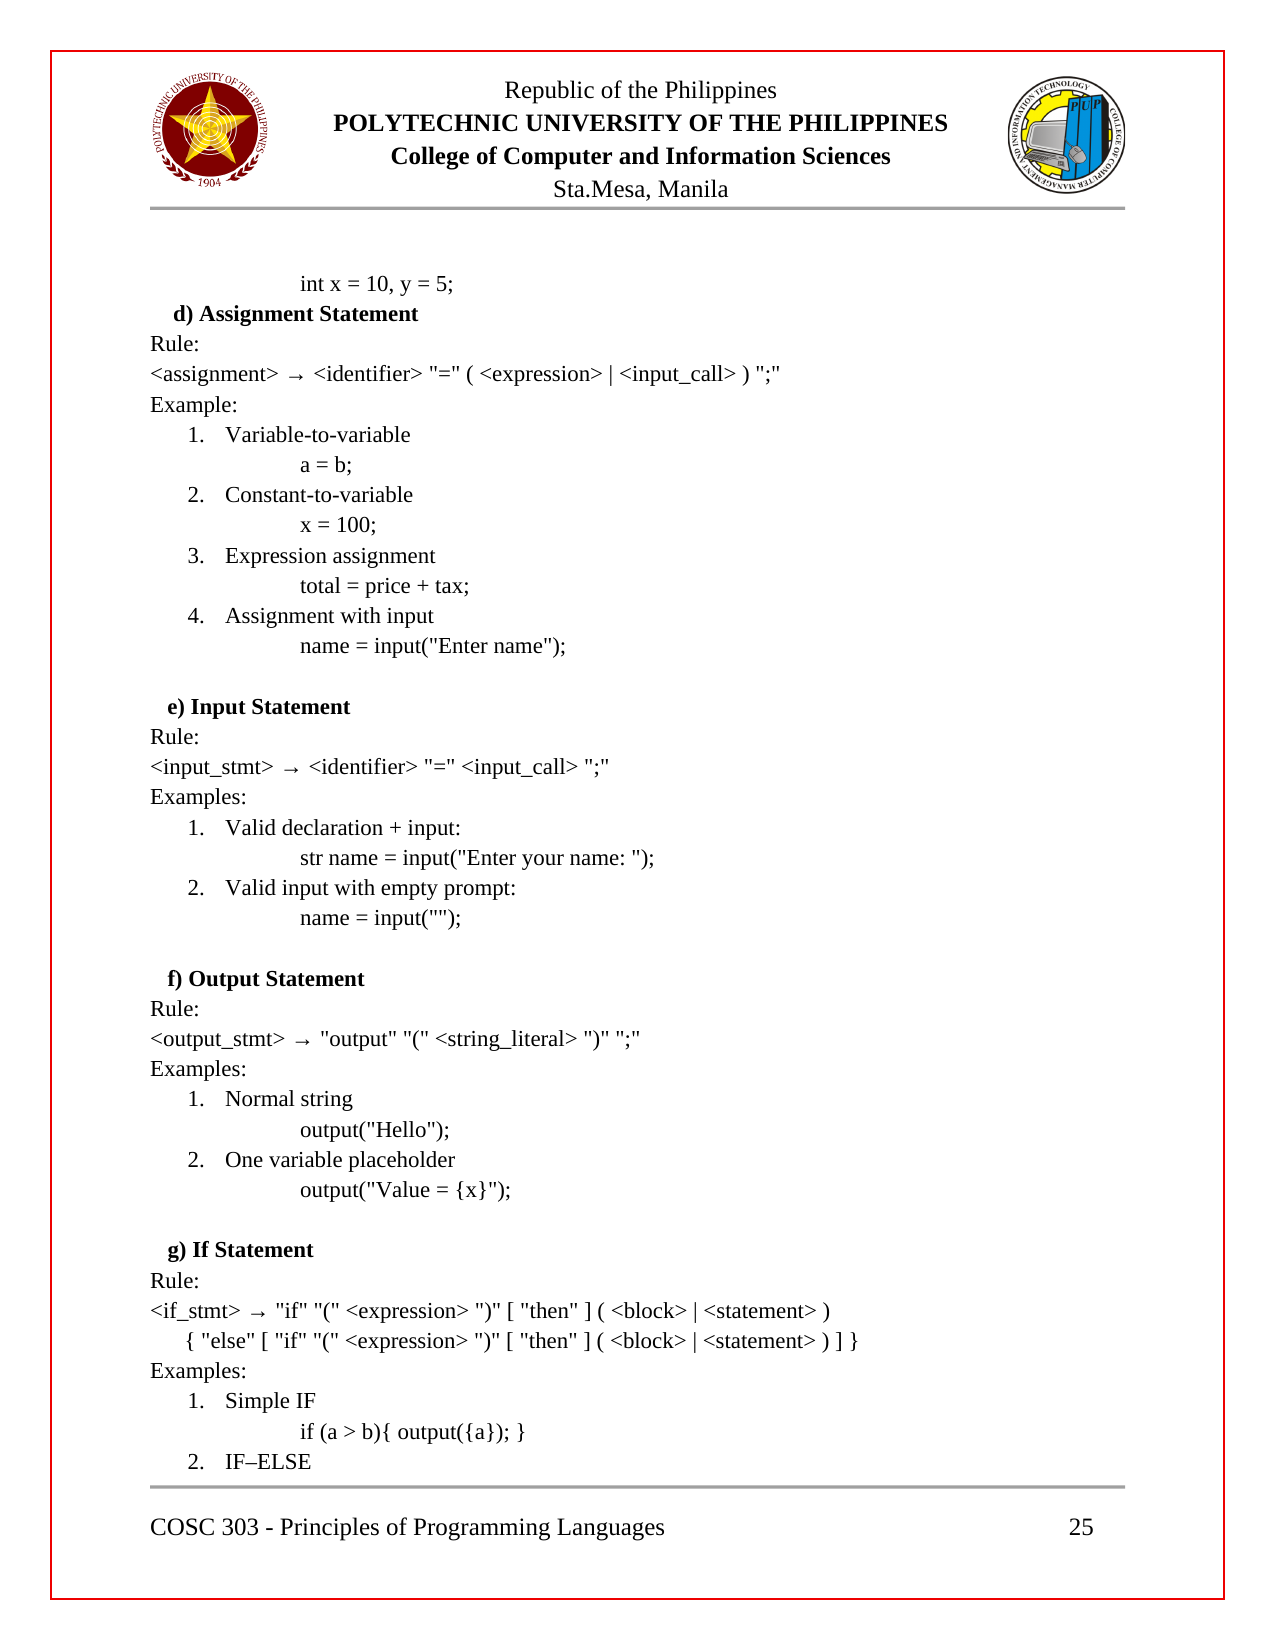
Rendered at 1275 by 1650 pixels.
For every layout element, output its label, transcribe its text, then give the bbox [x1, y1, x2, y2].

text a = b; [225, 451, 1125, 477]
text e) Input Statement [150, 693, 1125, 719]
list One variable placeholder [187, 1146, 1125, 1172]
picture [150, 71, 268, 189]
text x = 100; [225, 512, 1125, 538]
text Examples: [150, 1357, 1125, 1384]
list Valid input with empty prompt: [187, 874, 1125, 900]
text <input_stmt> → <identifier> "=" <input_call> ";" [150, 753, 1125, 779]
list IF–ELSE [187, 1448, 1125, 1474]
text Rule: [150, 1267, 1125, 1293]
list Valid declaration + input: [187, 814, 1125, 840]
text Rule: [150, 723, 1125, 749]
text name = input(""); [225, 904, 1125, 931]
list Simple IF [187, 1388, 1125, 1414]
text if (a > b){ output({a}); } [225, 1418, 1125, 1444]
text output("Hello"); [225, 1116, 1125, 1142]
list int x = 10, y = 5; [225, 270, 1125, 296]
text <output_stmt> → "output" "(" <string_literal> ")" ";" [150, 1025, 1125, 1051]
text Examples: [150, 783, 1125, 810]
text Examples: [150, 1055, 1125, 1082]
list Variable-to-variable [187, 421, 1125, 447]
list Assignment with input [187, 602, 1125, 628]
list Constant-to-variable [187, 481, 1125, 508]
text <assignment> → <identifier> "=" ( <expression> | <input_call> ) ";" [150, 361, 1125, 387]
text name = input("Enter name"); [225, 632, 1125, 659]
text Rule: [150, 330, 1125, 357]
text d) Assignment Statement [150, 300, 1125, 326]
text output("Value = {x}"); [225, 1176, 1125, 1202]
text total = price + tax; [225, 572, 1125, 598]
text { "else" [ "if" "(" <expression> ")" [ "then" ] ( <block> | <statement> ) ] } [150, 1327, 1125, 1353]
list Normal string [187, 1086, 1125, 1112]
text Rule: [150, 995, 1125, 1021]
text f) Output Statement [150, 965, 1125, 991]
text <if_stmt> → "if" "(" <expression> ")" [ "then" ] ( <block> | <statement> ) [150, 1297, 1125, 1323]
list Expression assignment [187, 542, 1125, 568]
text str name = input("Enter your name: "); [225, 844, 1125, 870]
text Example: [150, 391, 1125, 417]
picture [1007, 76, 1125, 194]
text g) If Statement [150, 1237, 1125, 1263]
